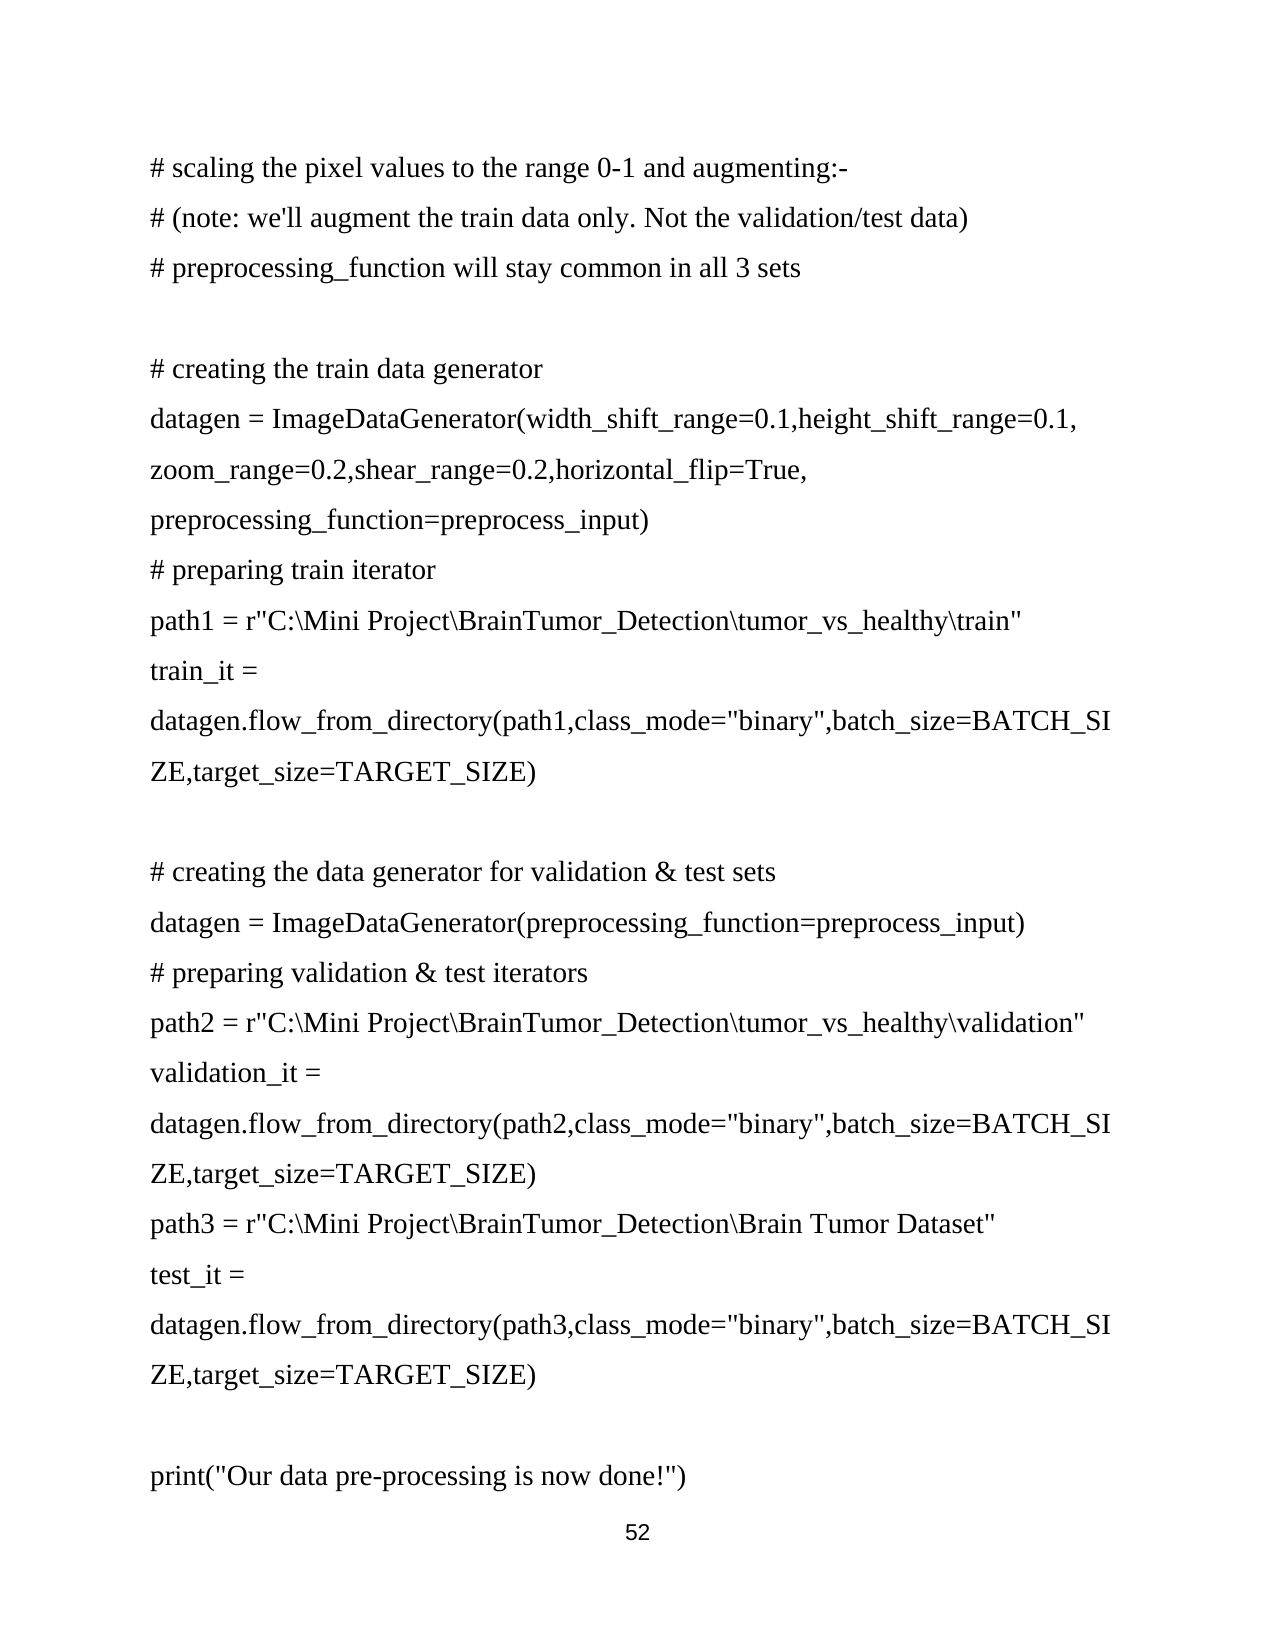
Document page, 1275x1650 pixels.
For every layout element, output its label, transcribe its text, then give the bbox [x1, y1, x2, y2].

text print("Our data pre-processing is now done!") [150, 1458, 1125, 1492]
text zoom_range=0.2,shear_range=0.2,horizontal_flip=True, [150, 452, 1125, 485]
text datagen = ImageDataGenerator(preprocessing_function=preprocess_input) [150, 905, 1125, 938]
text path3 = r"C:\Mini Project\BrainTumor_Detection\Brain Tumor Dataset" [150, 1207, 1125, 1240]
text path2 = r"C:\Mini Project\BrainTumor_Detection\tumor_vs_healthy\validation" [150, 1005, 1125, 1039]
text # creating the train data generator [150, 351, 1125, 385]
text preprocessing_function=preprocess_input) [150, 502, 1125, 536]
text # preprocessing_function will stay common in all 3 sets [150, 251, 1125, 284]
text # creating the data generator for validation & test sets [150, 854, 1125, 888]
text # (note: we'll augment the train data only. Not the validation/test data) [150, 200, 1125, 234]
text datagen = ImageDataGenerator(width_shift_range=0.1,height_shift_range=0.1, [150, 402, 1125, 435]
text # scaling the pixel values to the range 0-1 and augmenting:- [150, 150, 1125, 183]
text test_it = datagen.flow_from_directory(path3,class_mode="binary",batch_size=BATCH_SIZE,target_size=TARGET_SIZE) [150, 1257, 1125, 1391]
text path1 = r"C:\Mini Project\BrainTumor_Detection\tumor_vs_healthy\train" [150, 603, 1125, 636]
text # preparing validation & test iterators [150, 955, 1125, 988]
text validation_it = datagen.flow_from_directory(path2,class_mode="binary",batch_size=BATCH_SIZE,target_size=TARGET_SIZE) [150, 1056, 1125, 1190]
text # preparing train iterator [150, 552, 1125, 586]
text train_it = datagen.flow_from_directory(path1,class_mode="binary",batch_size=BATCH_SIZE,target_size=TARGET_SIZE) [150, 653, 1125, 787]
